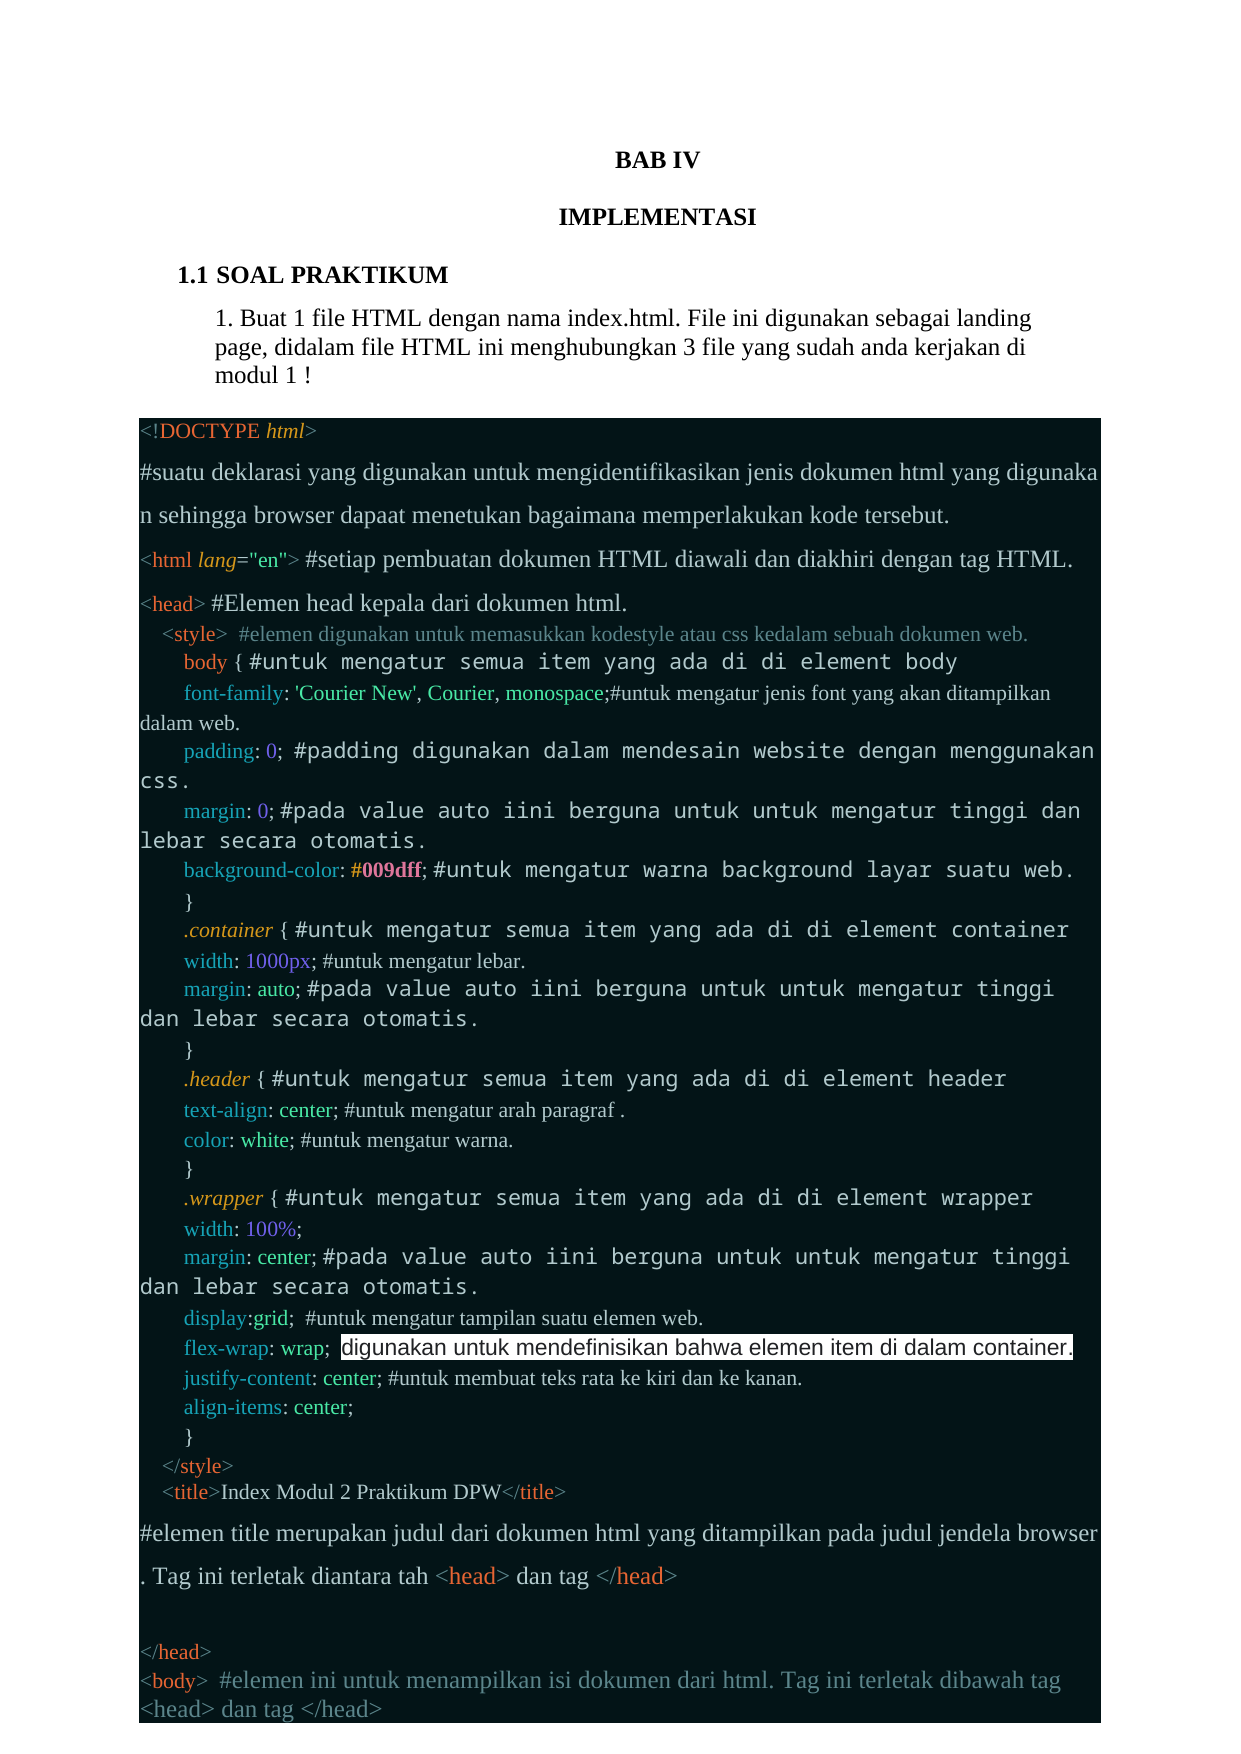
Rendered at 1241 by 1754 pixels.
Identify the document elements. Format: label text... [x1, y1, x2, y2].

text body { #untuk mengatur semua item yang ada di di element body [139, 646, 1101, 676]
text text-align: center; #untuk mengatur arah paragraf . [139, 1092, 1101, 1122]
text color: white; #untuk mengatur warna. [139, 1122, 1101, 1152]
text margin: center; #pada value auto iini berguna untuk untuk mengatur tinggi dan lebar secara otomatis. [139, 1241, 1101, 1301]
text } [139, 1033, 1101, 1063]
list IMPLEMENTASI [214, 202, 1101, 231]
list BAB IV [214, 145, 1101, 173]
text display:grid; #untuk mengatur tampilan suatu elemen web. [139, 1301, 1101, 1330]
text margin: auto; #pada value auto iini berguna untuk untuk mengatur tinggi dan lebar secara otomatis. [139, 973, 1101, 1033]
text align-items: center; [139, 1390, 1101, 1419]
text } [139, 1419, 1101, 1449]
text background-color: #009dff; #untuk mengatur warna background layar suatu web. [139, 854, 1101, 884]
text </style> [139, 1449, 1101, 1479]
text justify-content: center; #untuk membuat teks rata ke kiri dan ke kanan. [139, 1360, 1101, 1390]
text padding: 0; #padding digunakan dalam mendesain website dengan menggunakan css. [139, 735, 1101, 795]
text font-family: 'Courier New', Courier, monospace;#untuk mengatur jenis font yang akan ditampilkan dalam web. [139, 676, 1101, 735]
text } [139, 884, 1101, 914]
text <style> #elemen digunakan untuk memasukkan kodestyle atau css kedalam sebuah dokumen web. [139, 616, 1101, 646]
text flex-wrap: wrap; digunakan untuk mendefinisikan bahwa elemen item di dalam container. [139, 1330, 1101, 1360]
text margin: 0; #pada value auto iini berguna untuk untuk mengatur tinggi dan lebar secara otomatis. [139, 795, 1101, 854]
text .container { #untuk mengatur semua item yang ada di di element container [139, 914, 1101, 944]
text <title>Index Modul 2 Praktikum DPW</title> #elemen title merupakan judul dari dokumen html yang ditampilkan pada judul jendela browser. Tag ini terletak diantara tah <head> dan tag </head> [139, 1479, 1101, 1590]
text .header { #untuk mengatur semua item yang ada di di element header [139, 1063, 1101, 1092]
text width: 100%; [139, 1211, 1101, 1241]
subtitle SOAL PRAKTIKUM [177, 260, 1101, 288]
list page, didalam file HTML ini menghubungkan 3 file yang sudah anda kerjakan di [214, 332, 1101, 360]
list 1. Buat 1 file HTML dengan nama index.html. File ini digunakan sebagai landing [214, 303, 1101, 332]
text <html lang="en"> #setiap pembuatan dokumen HTML diawali dan diakhiri dengan tag HTML. [139, 544, 1101, 572]
text </head> [139, 1634, 1101, 1664]
text .wrapper { #untuk mengatur semua item yang ada di di element wrapper [139, 1182, 1101, 1211]
text <body> #elemen ini untuk menampilkan isi dokumen dari html. Tag ini terletak dibawah tag <head> dan tag </head> [139, 1664, 1101, 1723]
list modul 1 ! [214, 360, 1101, 389]
text } [139, 1152, 1101, 1182]
text width: 1000px; #untuk mengatur lebar. [139, 944, 1101, 973]
text <head> #Elemen head kepala dari dokumen html. [139, 587, 1101, 616]
text <!DOCTYPE html> #suatu deklarasi yang digunakan untuk mengidentifikasikan jenis dokumen html yang digunakan sehingga browser dapaat menetukan bagaimana memperlakukan kode tersebut. [139, 418, 1101, 529]
